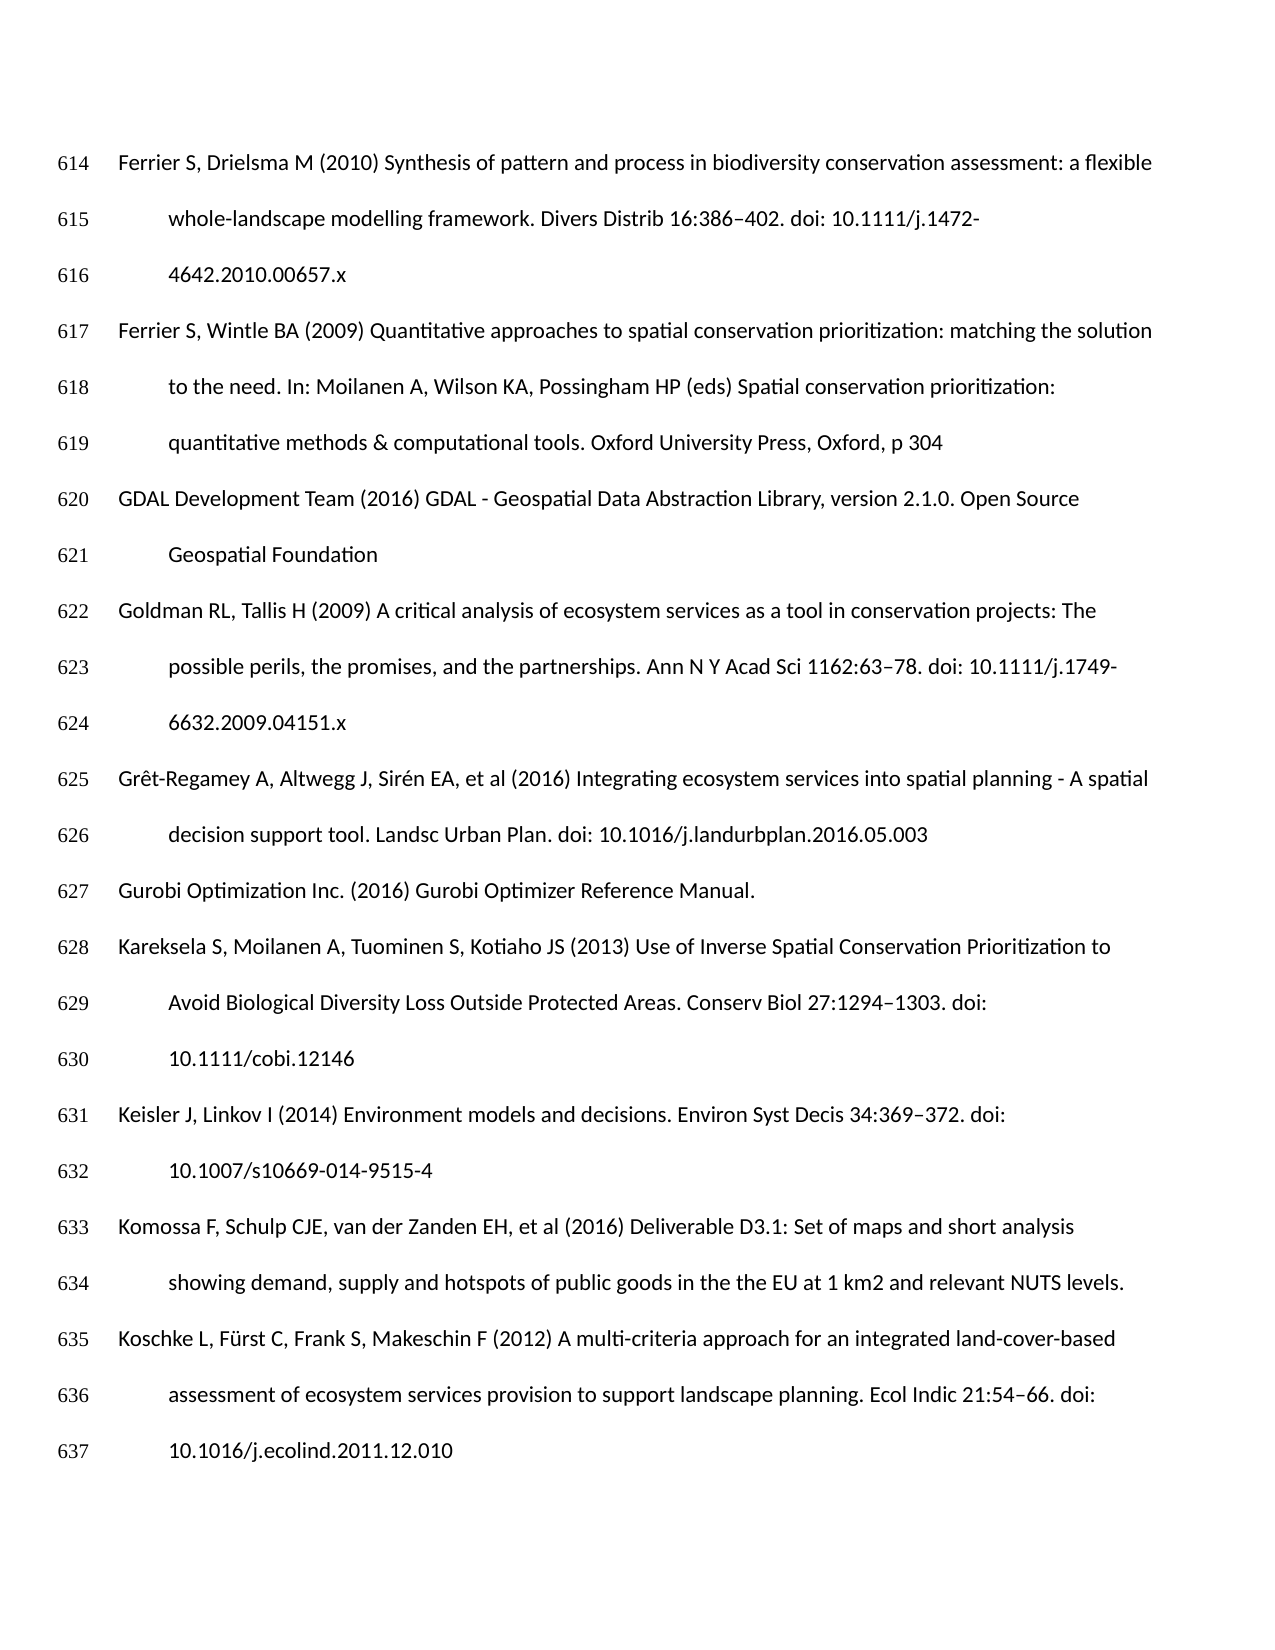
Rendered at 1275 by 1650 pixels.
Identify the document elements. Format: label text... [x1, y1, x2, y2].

text Komossa F, Schulp CJE, van der Zanden EH, et al (2016) Deliverable D3.1: Set of maps and short analysis showing demand, supply and hotspots of public goods in the the EU at 1 km2 and relevant NUTS levels. [118, 1212, 1157, 1296]
text Gurobi Optimization Inc. (2016) Gurobi Optimizer Reference Manual. [118, 876, 1157, 904]
text Ferrier S, Drielsma M (2010) Synthesis of pattern and process in biodiversity conservation assessment: a flexible whole-landscape modelling framework. Divers Distrib 16:386–402. doi: 10.1111/j.1472-4642.2010.00657.x [118, 148, 1157, 288]
text Koschke L, Fürst C, Frank S, Makeschin F (2012) A multi-criteria approach for an integrated land-cover-based assessment of ecosystem services provision to support landscape planning. Ecol Indic 21:54–66. doi: 10.1016/j.ecolind.2011.12.010 [118, 1324, 1157, 1464]
text Kareksela S, Moilanen A, Tuominen S, Kotiaho JS (2013) Use of Inverse Spatial Conservation Prioritization to Avoid Biological Diversity Loss Outside Protected Areas. Conserv Biol 27:1294–1303. doi: 10.1111/cobi.12146 [118, 932, 1157, 1072]
text Grêt-Regamey A, Altwegg J, Sirén EA, et al (2016) Integrating ecosystem services into spatial planning - A spatial decision support tool. Landsc Urban Plan. doi: 10.1016/j.landurbplan.2016.05.003 [118, 764, 1157, 848]
text Goldman RL, Tallis H (2009) A critical analysis of ecosystem services as a tool in conservation projects: The possible perils, the promises, and the partnerships. Ann N Y Acad Sci 1162:63–78. doi: 10.1111/j.1749-6632.2009.04151.x [118, 596, 1157, 736]
text Ferrier S, Wintle BA (2009) Quantitative approaches to spatial conservation prioritization: matching the solution to the need. In: Moilanen A, Wilson KA, Possingham HP (eds) Spatial conservation prioritization: quantitative methods & computational tools. Oxford University Press, Oxford, p 304 [118, 316, 1157, 456]
text GDAL Development Team (2016) GDAL - Geospatial Data Abstraction Library, version 2.1.0. Open Source Geospatial Foundation [118, 484, 1157, 568]
text Keisler J, Linkov I (2014) Environment models and decisions. Environ Syst Decis 34:369–372. doi: 10.1007/s10669-014-9515-4 [118, 1100, 1157, 1184]
